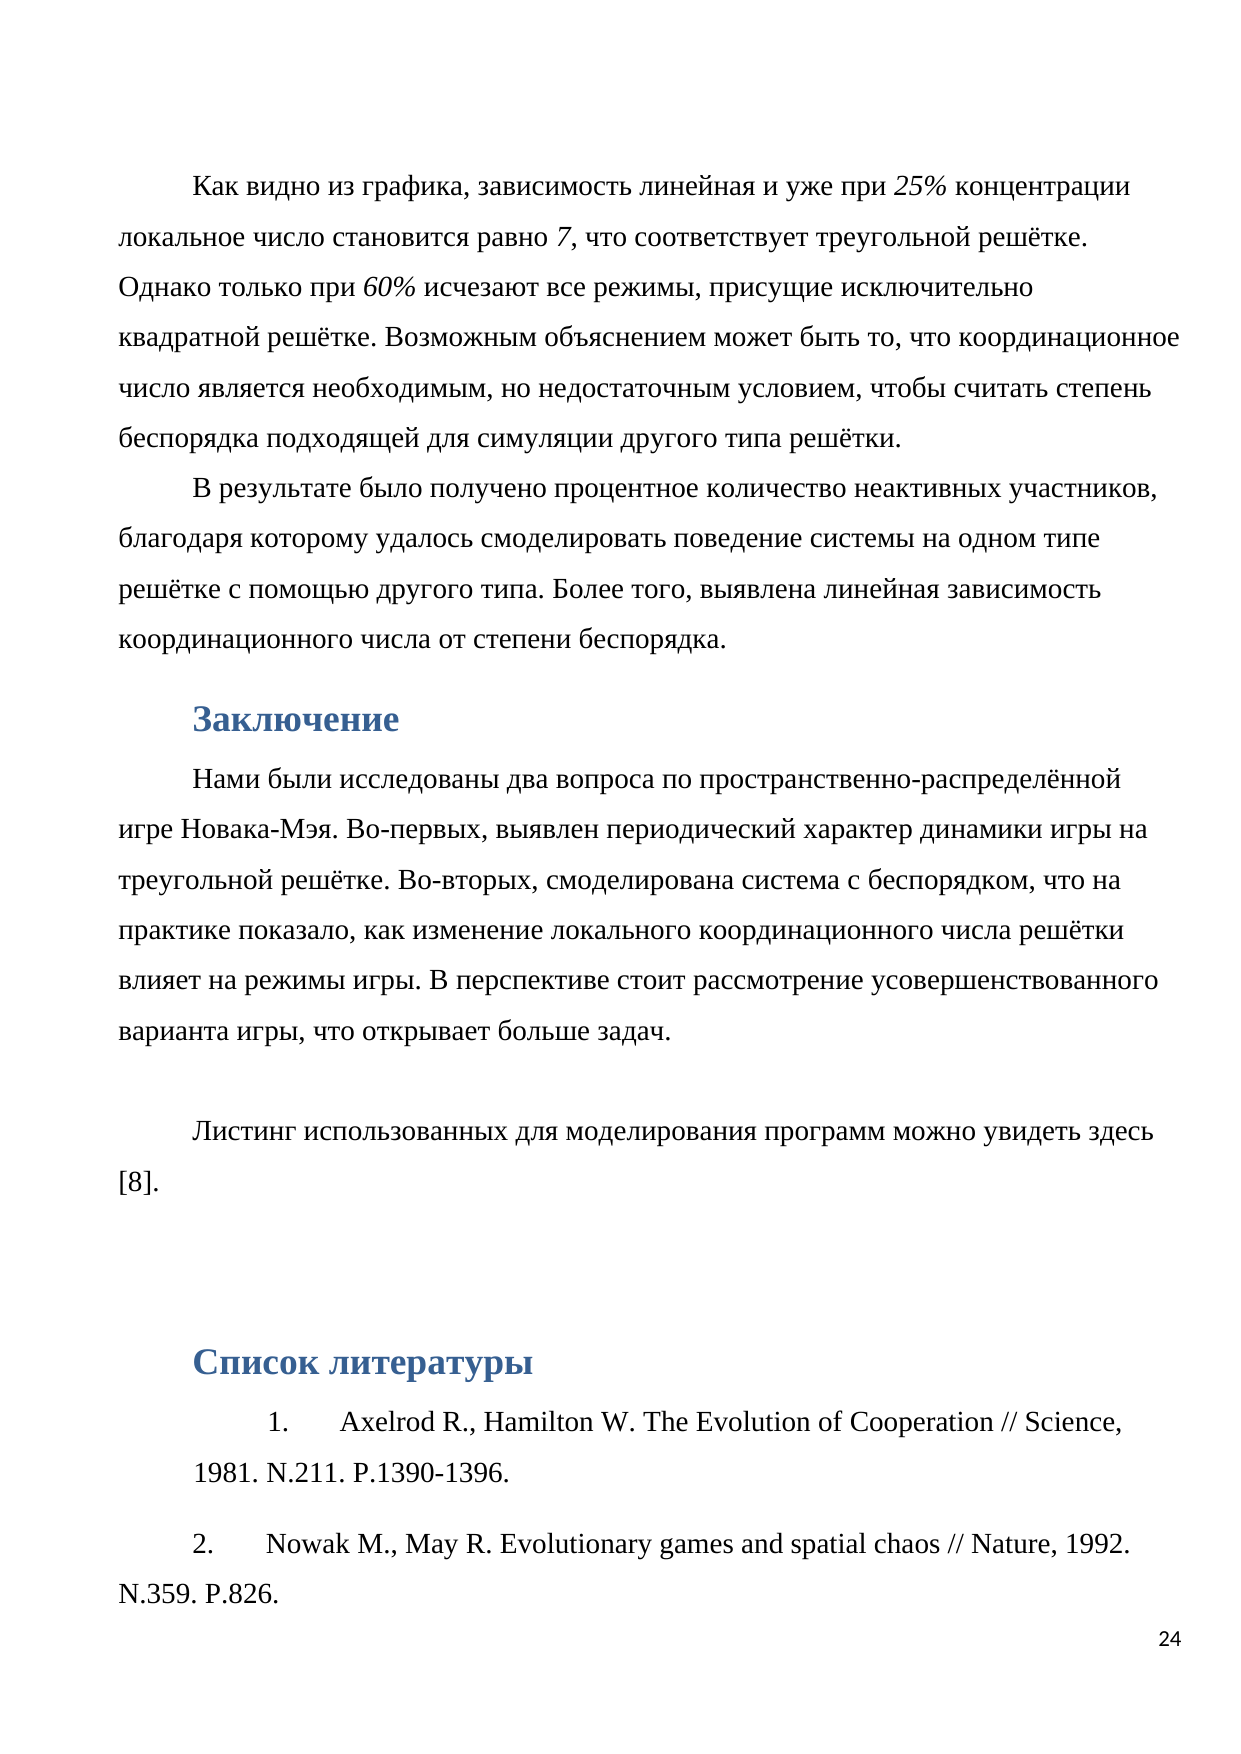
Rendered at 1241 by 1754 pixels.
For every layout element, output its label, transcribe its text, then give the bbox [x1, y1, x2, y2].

text Как видно из графика, зависимость линейная и уже при 25% концентрации локальное число становится равно 7, что соответствует треугольной решётке. Однако только при 60% исчезают все режимы, присущие исключительно квадратной решётке. Возможным объяснением может быть то, что координационное число является необходимым, но недостаточным условием, чтобы считать степень беспорядка подходящей для симуляции другого типа решётки. [118, 168, 1181, 453]
text Листинг использованных для моделирования программ можно увидеть здесь [8]. [118, 1113, 1181, 1197]
text В результате было получено процентное количество неактивных участников, благодаря которому удалось смоделировать поведение системы на одном типе решётке с помощью другого типа. Более того, выявлена линейная зависимость координационного числа от степени беспорядка. [118, 470, 1181, 655]
subtitle Заключение [118, 697, 1181, 740]
text Нами были исследованы два вопроса по пространственно-распределённой игре Новака-Мэя. Во-первых, выявлен периодический характер динамики игры на треугольной решётке. Во-вторых, смоделирована система с беспорядком, что на практике показало, как изменение локального координационного числа решётки влияет на режимы игры. В перспективе стоит рассмотрение усовершенствованного варианта игры, что открывает больше задач. [118, 761, 1181, 1046]
